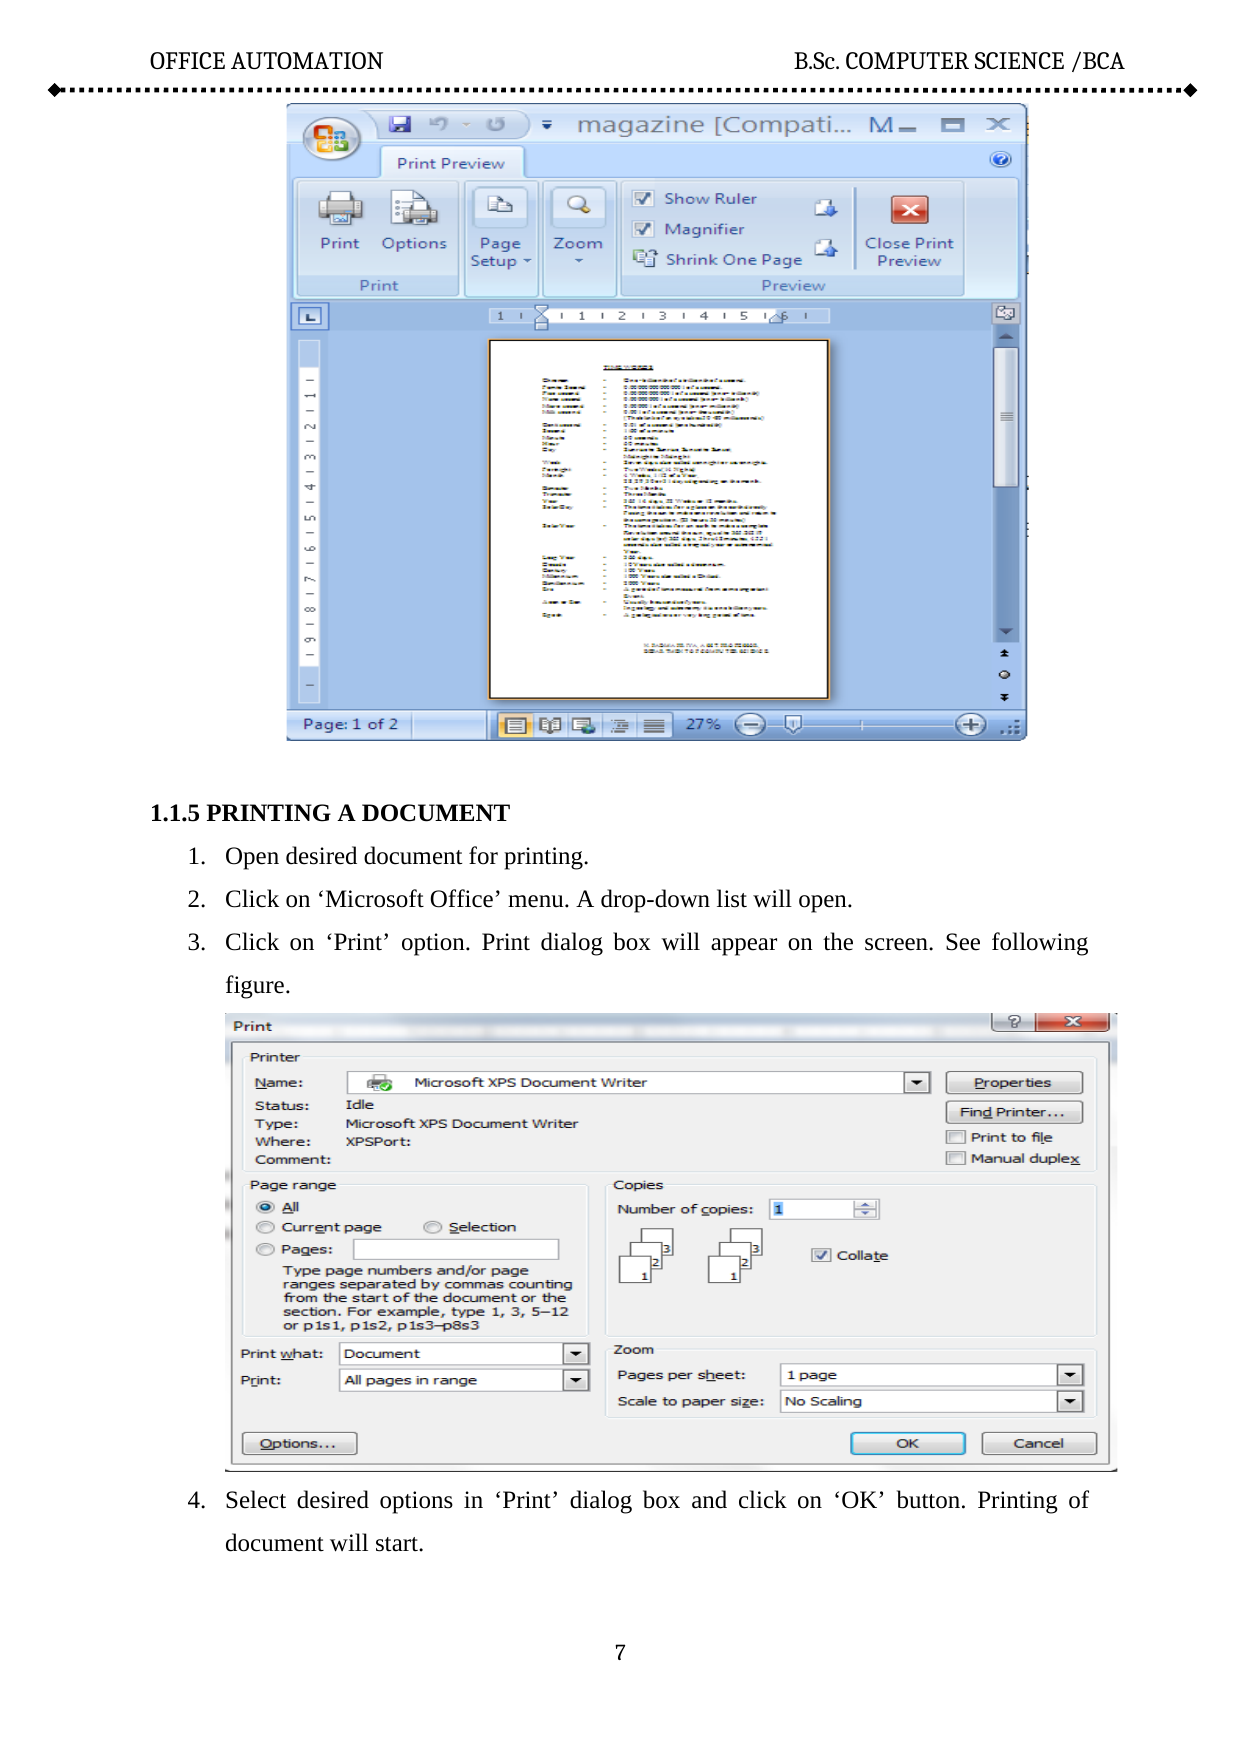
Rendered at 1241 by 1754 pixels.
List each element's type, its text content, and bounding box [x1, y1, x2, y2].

list Select desired options in ‘Print’ dialog box and click on ‘OK’ button. Printing of document will start. [187, 1485, 1090, 1557]
text 1.1.5 PRINTING A DOCUMENT [150, 798, 1090, 826]
picture [286, 103, 1029, 741]
list Click on ‘Print’ option. Print dialog box will appear on the screen. See following figure. [187, 927, 1090, 999]
list Click on ‘Microsoft Office’ menu. A drop-down list will open. [187, 884, 1090, 913]
list Open desired document for printing. [187, 841, 1090, 869]
picture [225, 1013, 1118, 1472]
